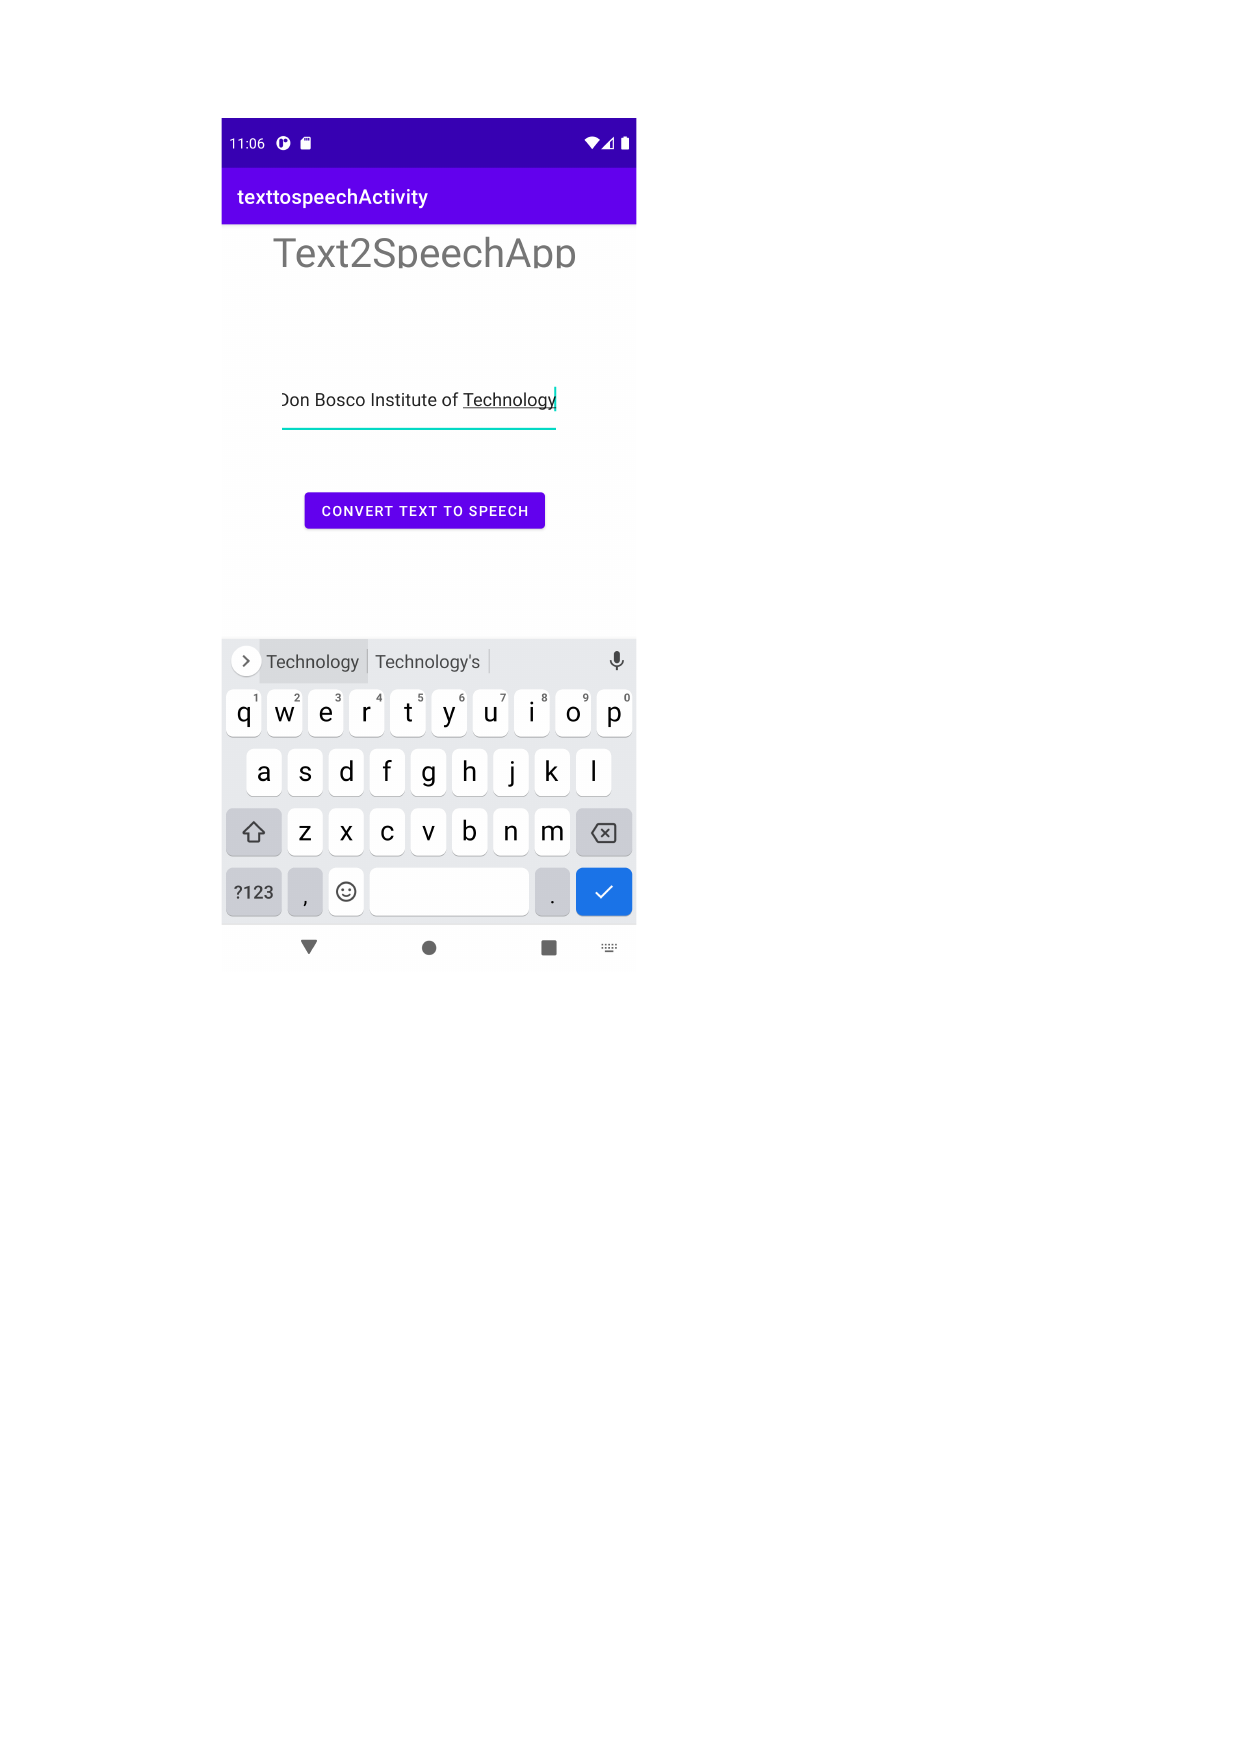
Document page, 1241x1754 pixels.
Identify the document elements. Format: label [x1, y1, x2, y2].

picture [221, 118, 637, 972]
